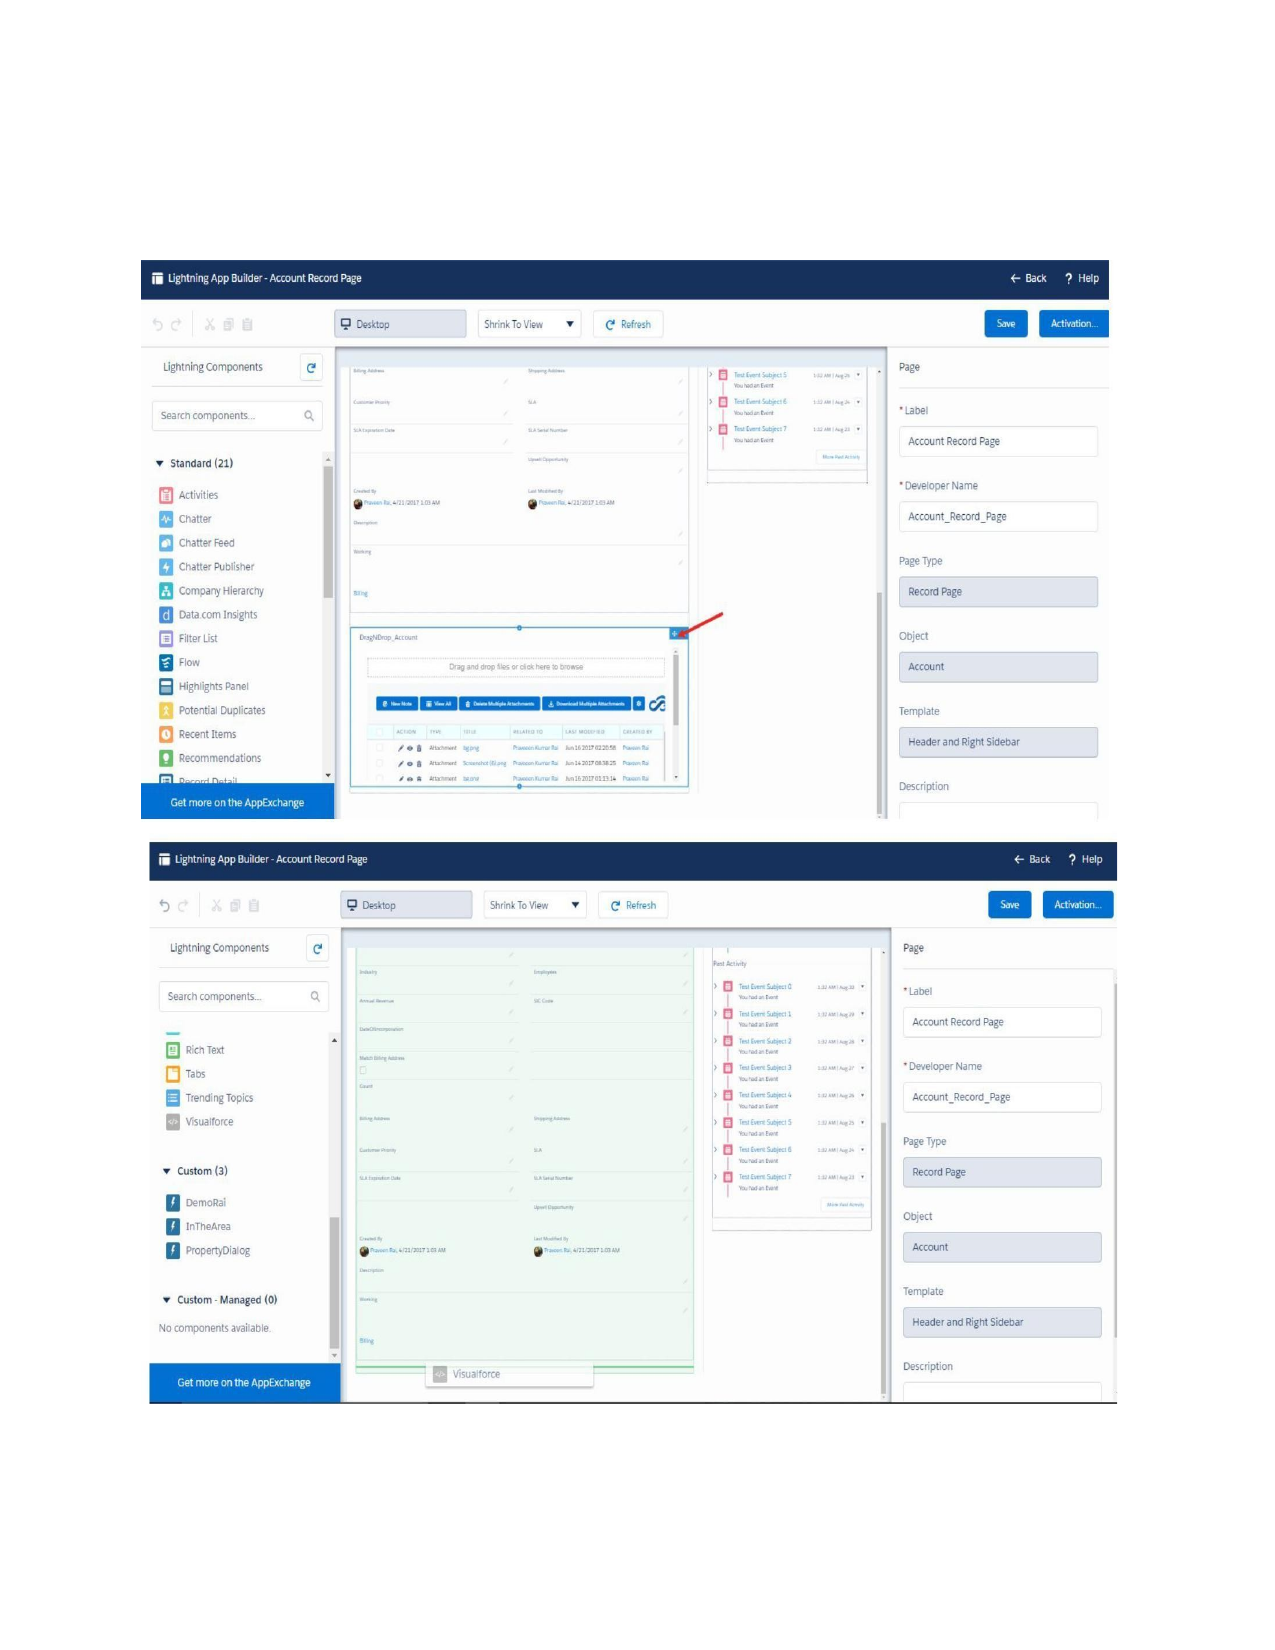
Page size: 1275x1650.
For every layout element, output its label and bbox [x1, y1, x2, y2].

picture [141, 260, 1118, 1404]
